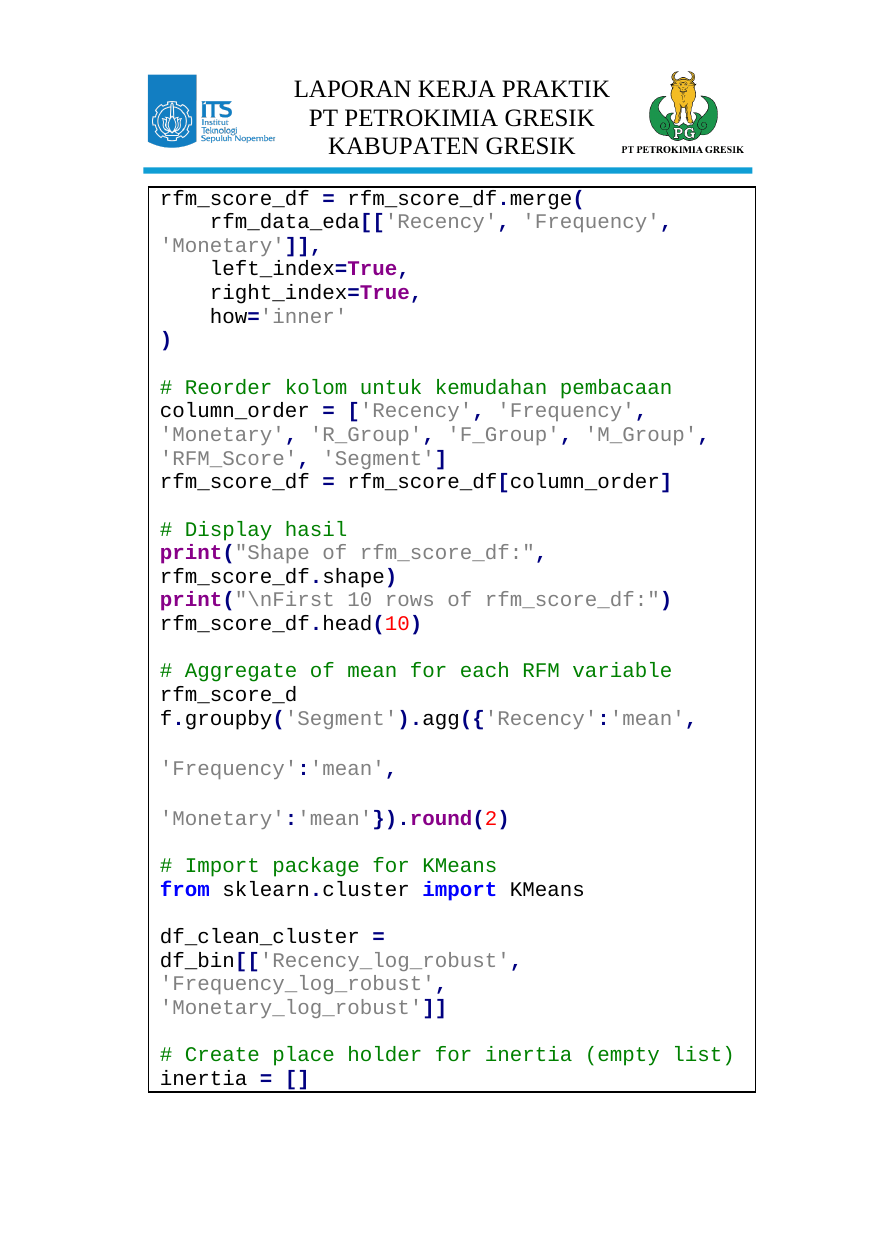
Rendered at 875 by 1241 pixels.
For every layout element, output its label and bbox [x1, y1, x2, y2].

picture [612, 67, 753, 158]
picture [147, 74, 276, 148]
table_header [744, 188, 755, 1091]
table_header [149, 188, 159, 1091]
